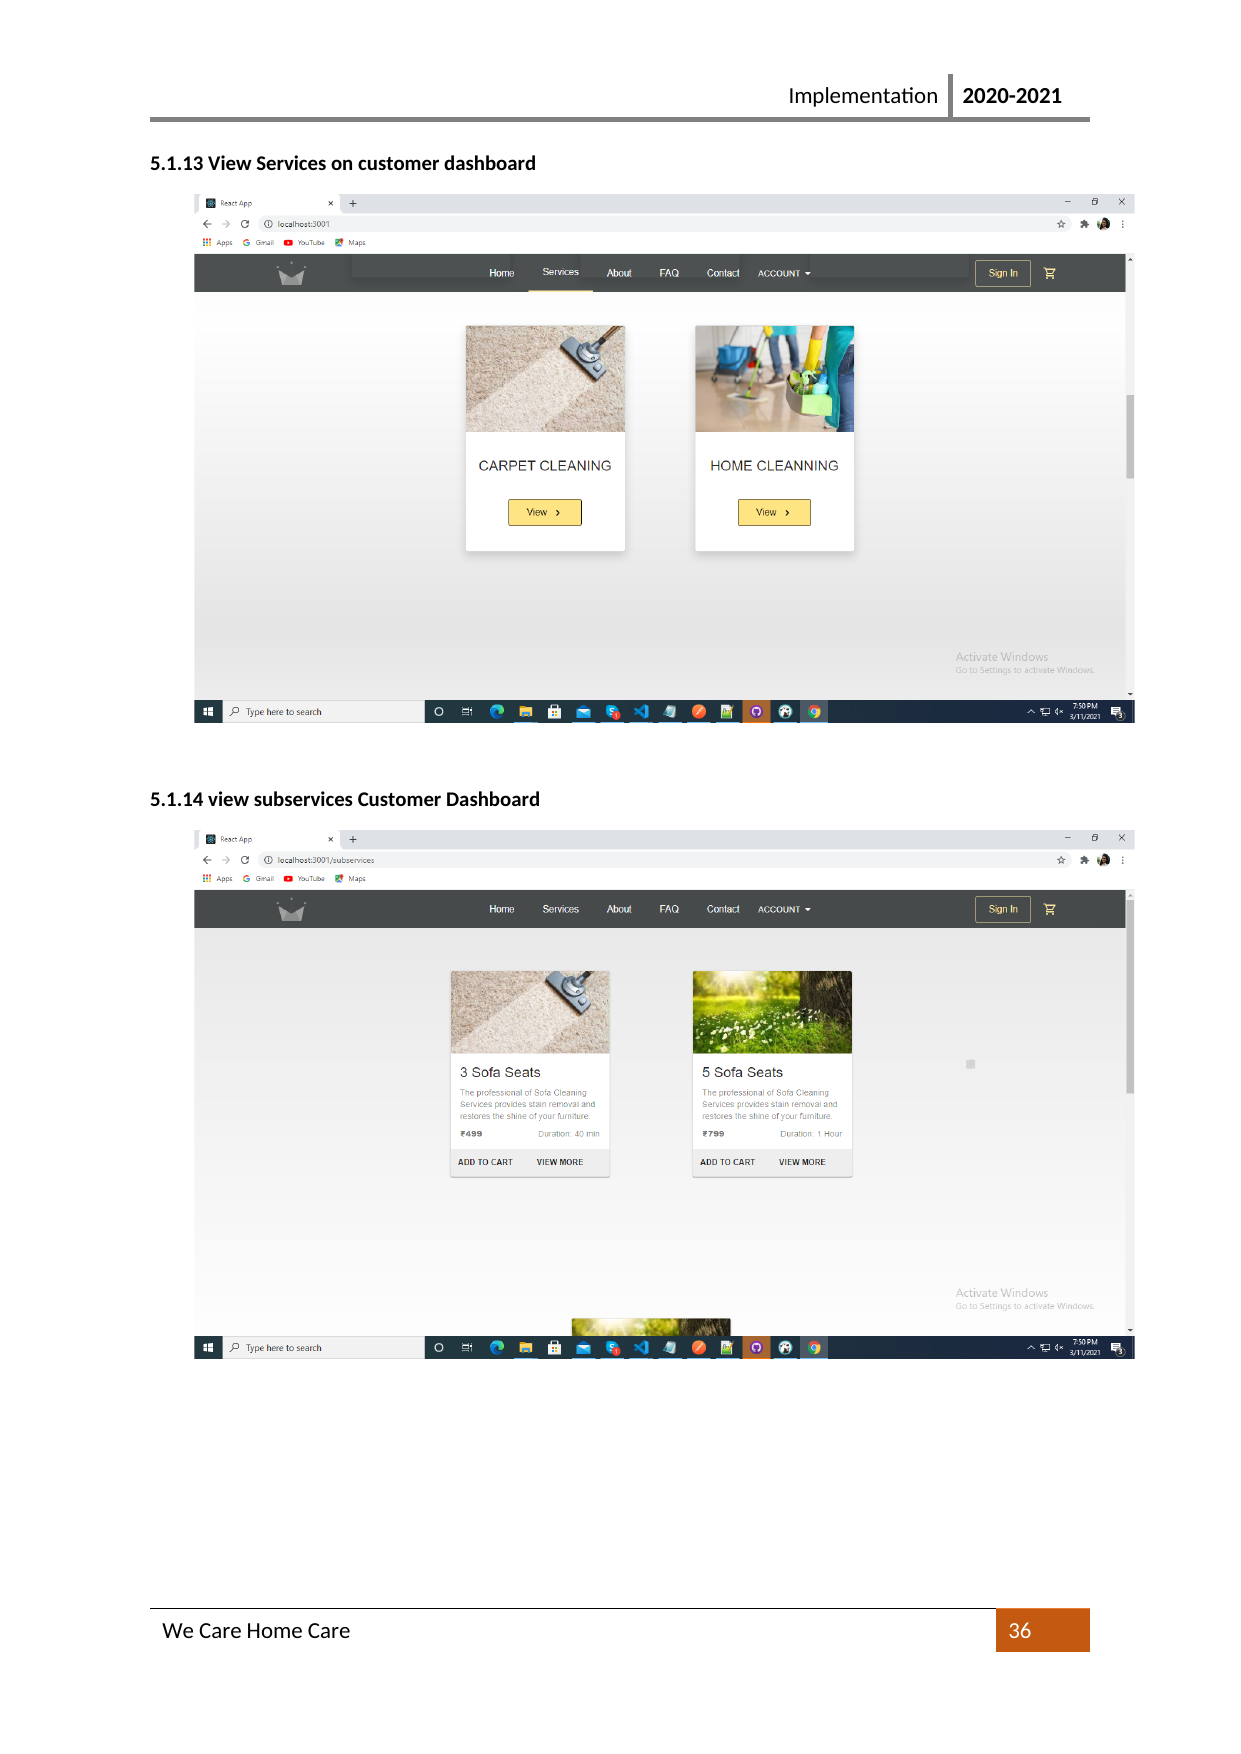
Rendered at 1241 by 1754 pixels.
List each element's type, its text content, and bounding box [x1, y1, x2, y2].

text 5.1.14 view subservices Customer Dashboard [150, 786, 1090, 811]
picture [194, 194, 1135, 723]
text 5.1.13 View Services on customer dashboard [150, 150, 1090, 175]
picture [194, 830, 1135, 1359]
